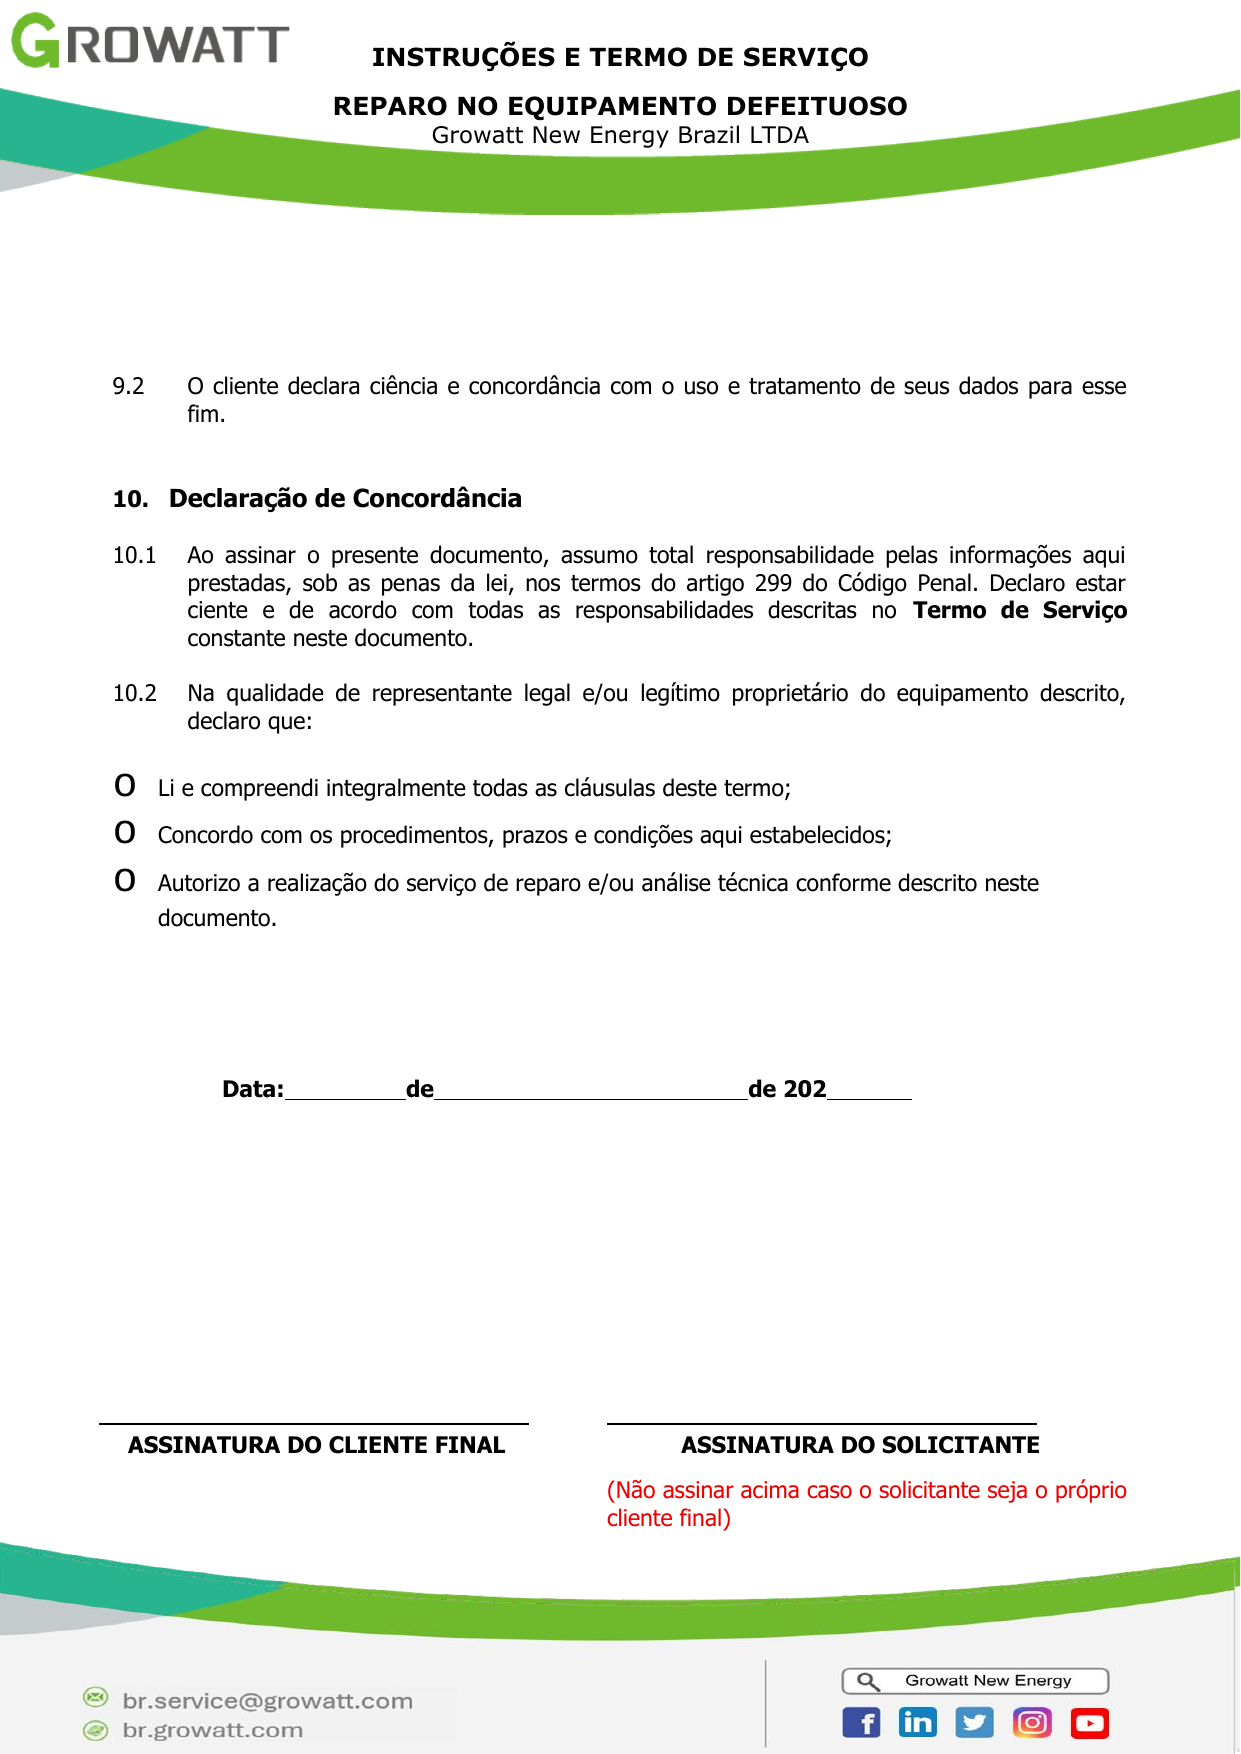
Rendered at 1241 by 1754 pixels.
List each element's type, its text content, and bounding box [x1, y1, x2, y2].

list Li e compreendi integralmente todas as cláusulas deste termo; [112, 762, 1128, 809]
list Ao assinar o presente documento, assumo total responsabilidade pelas informações aqui prestadas, sob as penas da lei, nos termos do artigo 299 do Código Penal. Declaro estar ciente e de acordo com todas as responsabilidades descritas no Termo de Serviço constante neste documento. [112, 540, 1128, 651]
text (Não assinar acima caso o solicitante seja o próprio cliente final) [607, 1476, 1128, 1531]
picture [0, 12, 1241, 215]
subtitle Data: de de 202 [222, 1075, 1128, 1102]
picture [0, 1541, 1241, 1754]
list Autorizo a realização do serviço de reparo e/ou análise técnica conforme descrito neste documento. [112, 856, 1128, 931]
text ASSINATURA DO CLIENTE FINAL ASSINATURA DO SOLICITANTE [128, 1430, 1128, 1458]
list O cliente declara ciência e concordância com o uso e tratamento de seus dados para esse fim. [112, 372, 1128, 427]
list Declaração de Concordância [112, 482, 1128, 513]
list Concordo com os procedimentos, prazos e condições aqui estabelecidos; [112, 809, 1128, 856]
list Na qualidade de representante legal e/ou legítimo proprietário do equipamento descrito, declaro que: [112, 679, 1128, 734]
